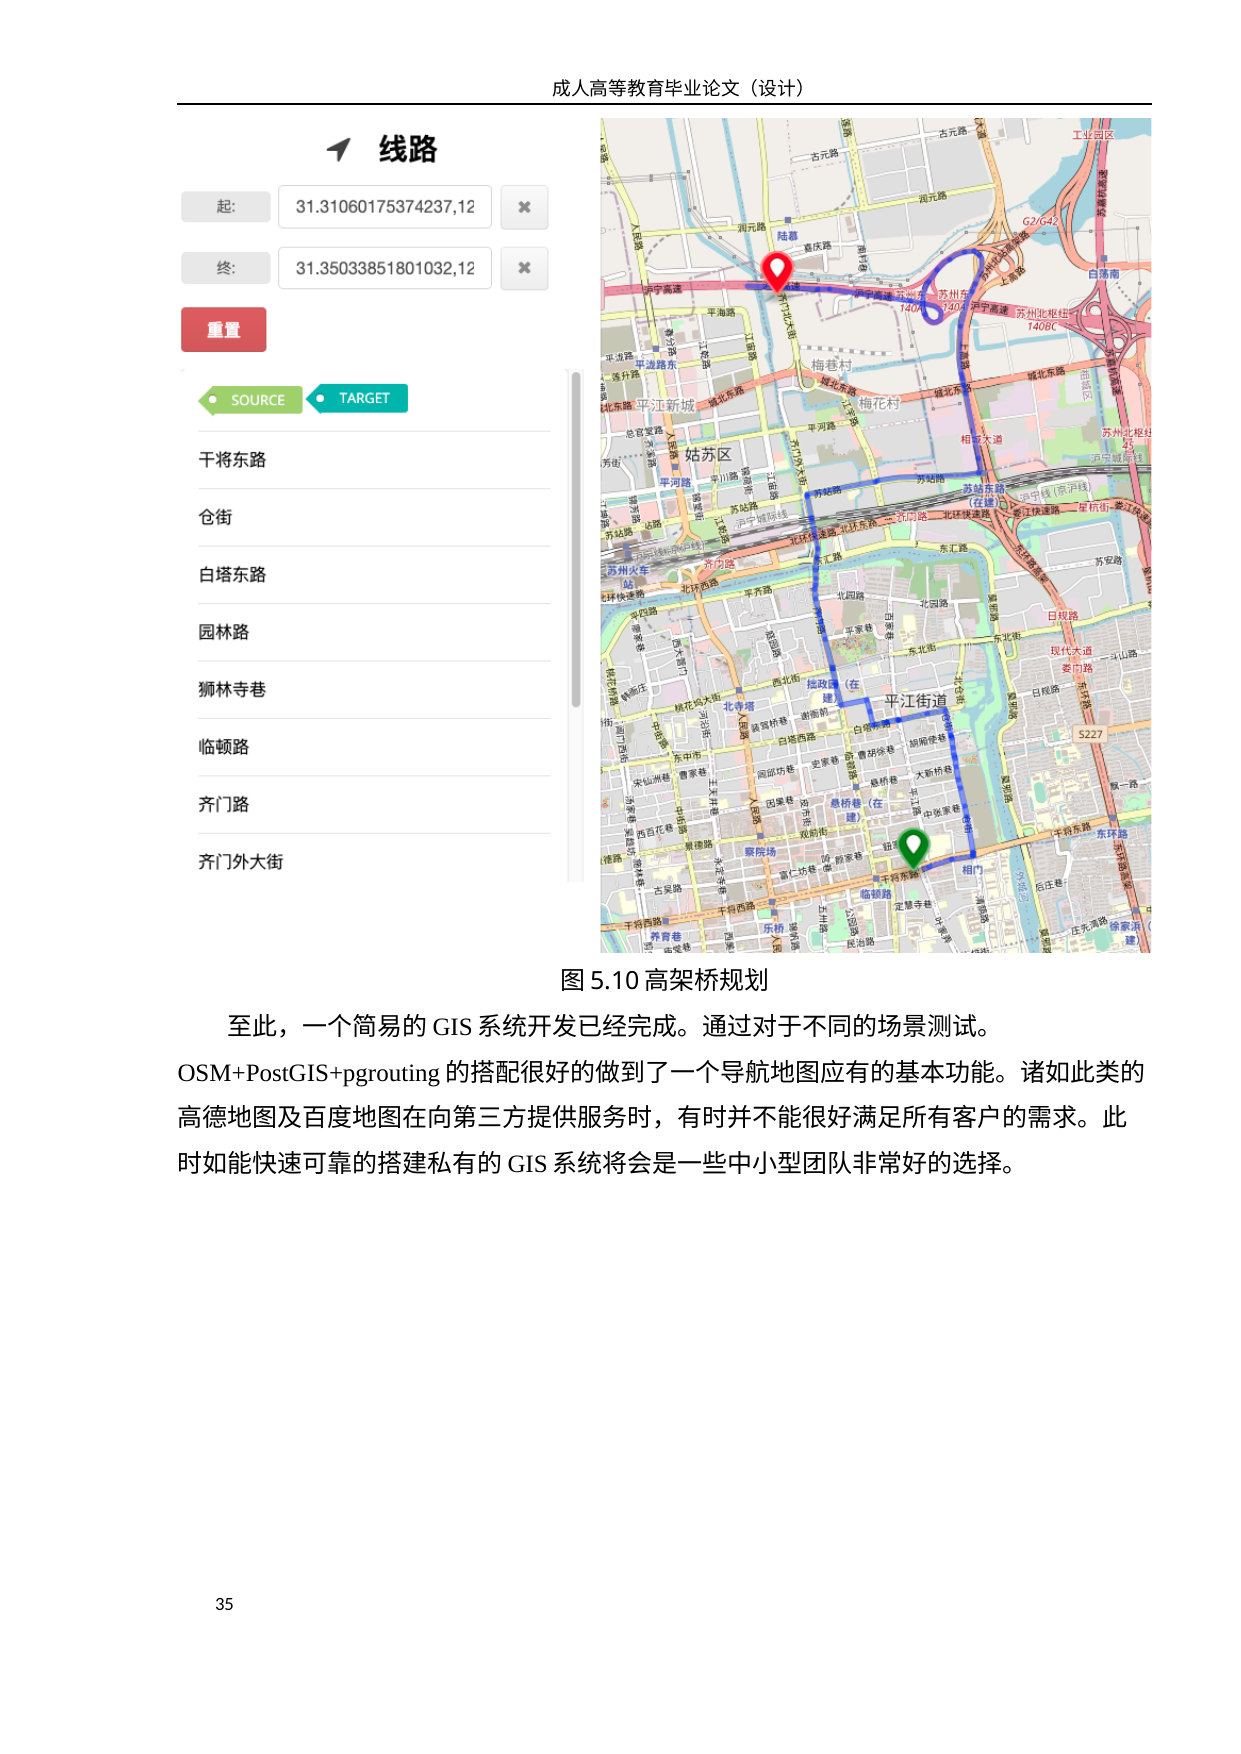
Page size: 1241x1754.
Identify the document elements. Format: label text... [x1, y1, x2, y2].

text 图5.10高架桥规划 [177, 953, 1152, 998]
picture [177, 118, 1152, 953]
text 至此，一个简易的GIS系统开发已经完成。通过对于不同的场景测试。OSM+PostGIS+pgrouting的搭配很好的做到了一个导航地图应有的基本功能。诸如此类的高德地图及百度地图在向第三方提供服务时，有时并不能很好满足所有客户的需求。此时如能快速可靠的搭建私有的GIS系统将会是一些中小型团队非常好的选择。 [177, 998, 1152, 1182]
